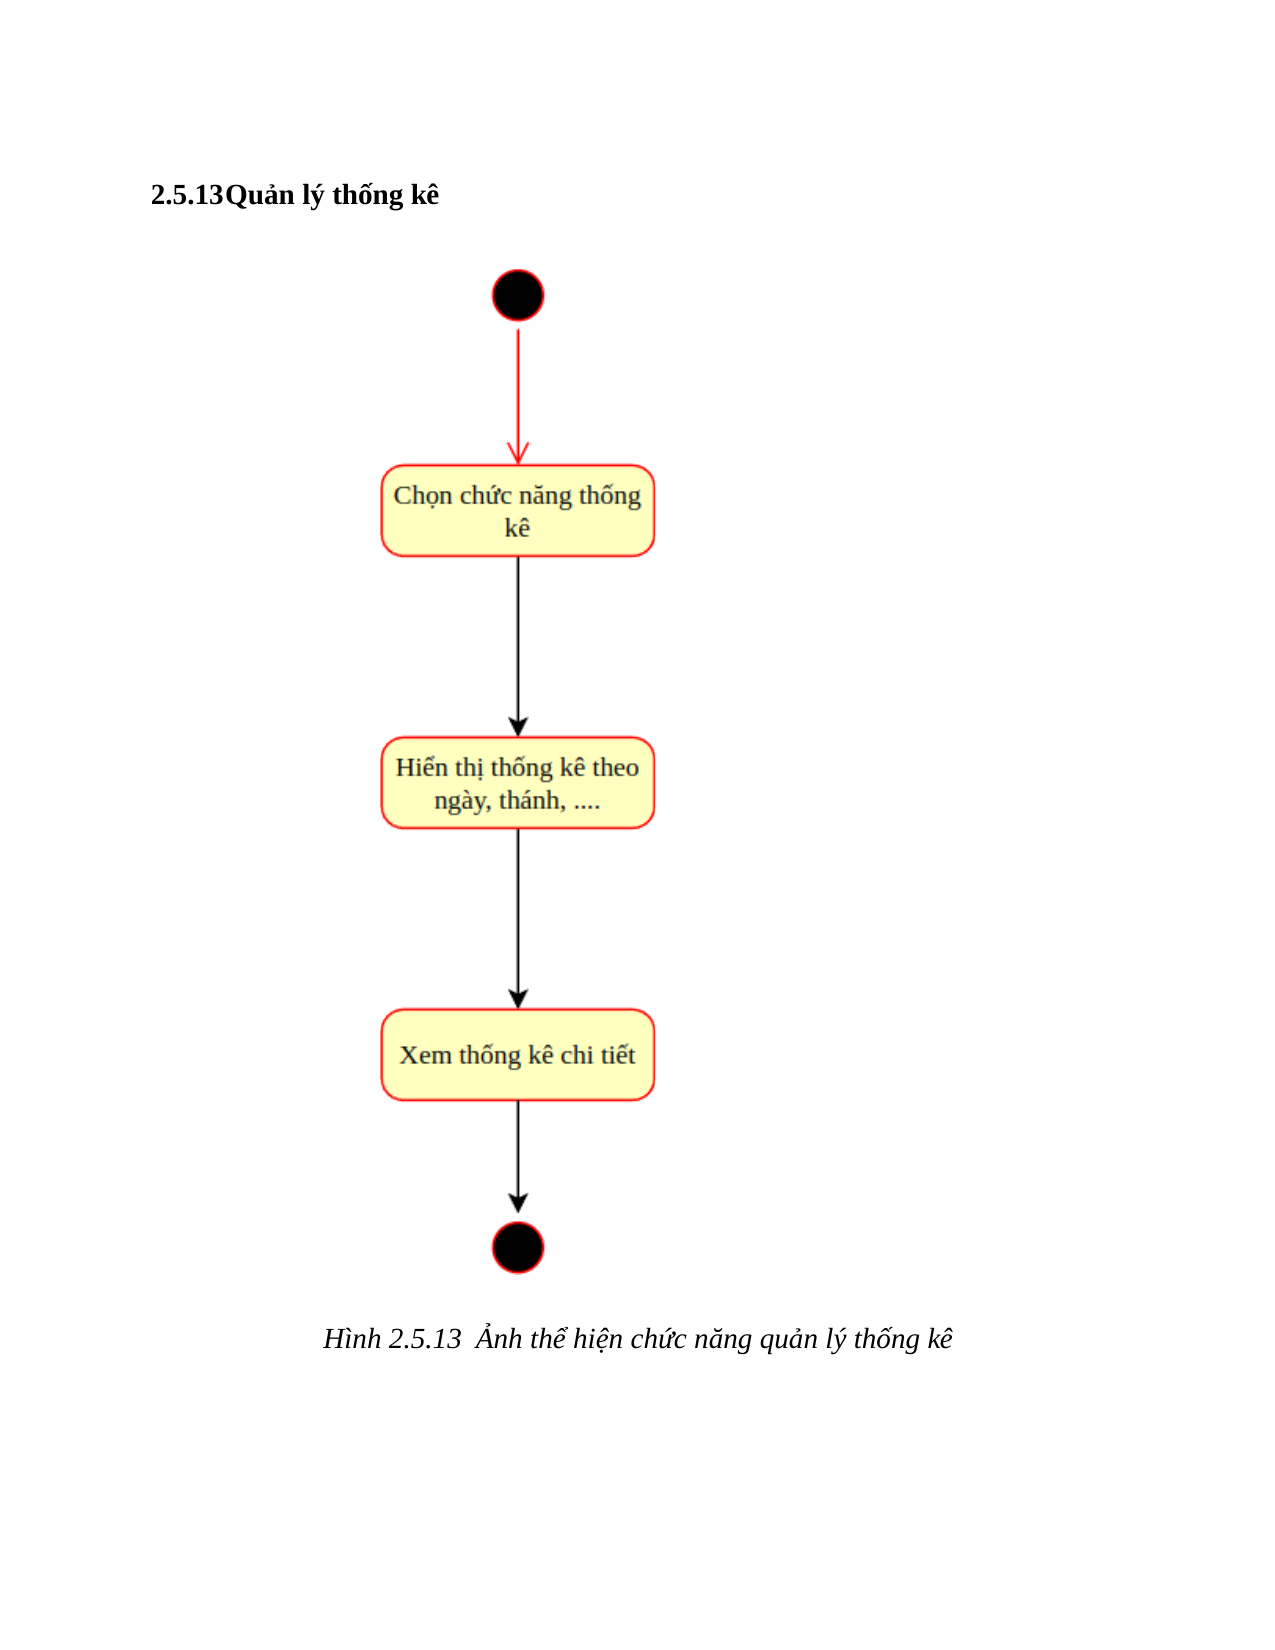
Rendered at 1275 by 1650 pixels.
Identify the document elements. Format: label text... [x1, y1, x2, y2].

text Hình 2.5.13 Ảnh thể hiện chức năng quản lý thống kê [56, 1322, 1220, 1355]
subtitle Quản lý thống kê [151, 177, 1275, 211]
picture [380, 268, 656, 1275]
